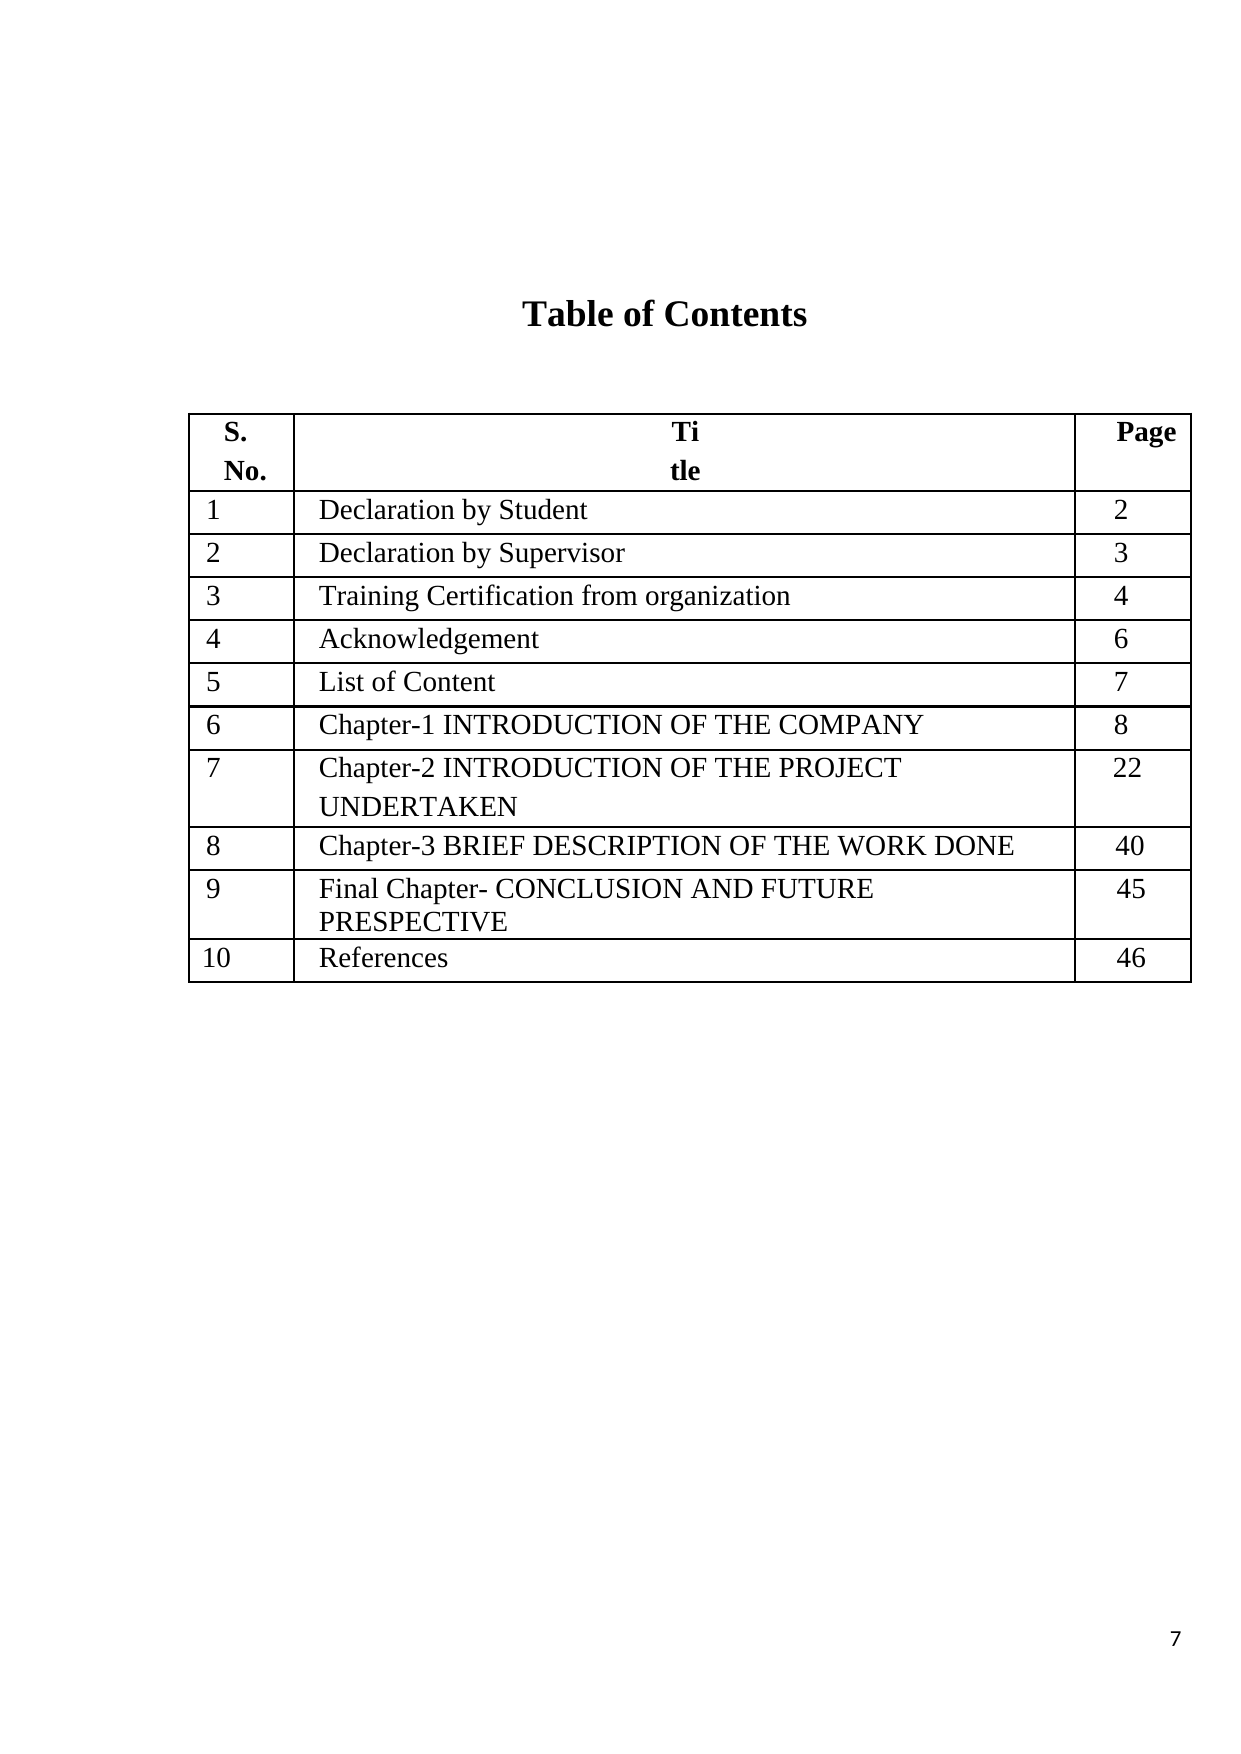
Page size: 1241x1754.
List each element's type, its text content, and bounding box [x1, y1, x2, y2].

table_cell Chapter-3 BRIEF DESCRIPTION OF THE WORK DONE [295, 828, 1074, 869]
table_cell 40 [1076, 828, 1190, 869]
table_cell References [295, 940, 1074, 981]
table_cell Training Certification from organization [295, 578, 1074, 619]
table_cell 9 [190, 871, 293, 938]
table_header S. No. [190, 415, 293, 490]
table_cell 1 [190, 492, 293, 533]
table_cell List of Content [295, 664, 1074, 705]
table_cell Declaration by Supervisor [295, 535, 1074, 576]
table_cell 6 [1076, 621, 1190, 662]
table_cell 3 [190, 578, 293, 619]
table_header Title [295, 415, 1074, 490]
table_cell Chapter-2 INTRODUCTION OF THE PROJECT UNDERTAKEN [295, 751, 1074, 826]
table_cell 8 [1076, 708, 1190, 748]
table_cell 3 [1076, 535, 1190, 576]
table_cell 22 [1076, 751, 1190, 826]
table_cell 4 [190, 621, 293, 662]
table_cell 7 [190, 751, 293, 826]
table_header Page [1076, 415, 1190, 490]
table_cell Chapter-1 INTRODUCTION OF THE COMPANY [295, 708, 1074, 748]
table_cell 6 [190, 708, 293, 748]
table_cell Declaration by Student [295, 492, 1074, 533]
table_cell 4 [1076, 578, 1190, 619]
table_cell 2 [190, 535, 293, 576]
text Table of Contents [148, 291, 1181, 334]
table_cell Acknowledgement [295, 621, 1074, 662]
table_cell 10 [190, 940, 293, 981]
table_cell 45 [1076, 871, 1190, 938]
table_cell Final Chapter- CONCLUSION AND FUTURE PRESPECTIVE [295, 871, 1074, 938]
table_cell 2 [1076, 492, 1190, 533]
table_cell 7 [1076, 664, 1190, 705]
table_cell 8 [190, 828, 293, 869]
table_cell 46 [1076, 940, 1190, 981]
table_cell 5 [190, 664, 293, 705]
